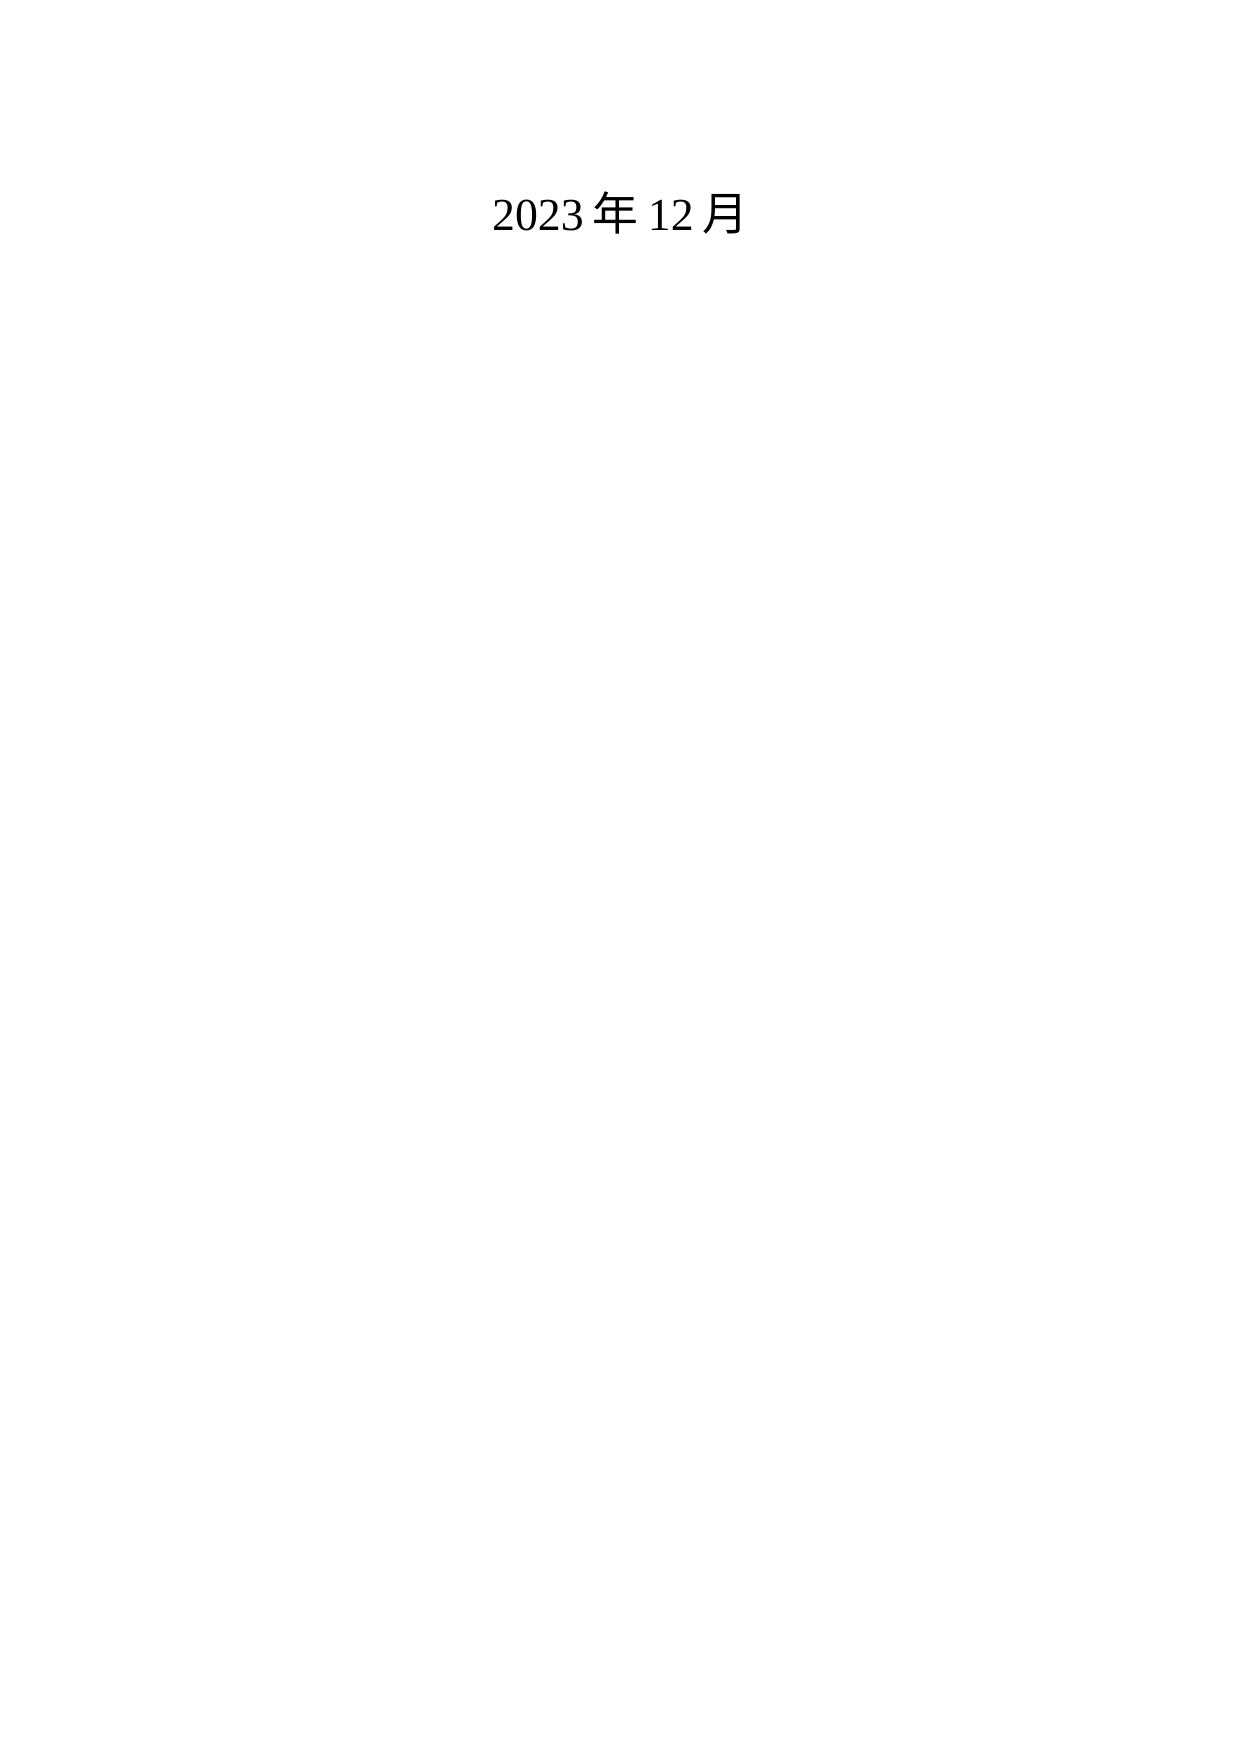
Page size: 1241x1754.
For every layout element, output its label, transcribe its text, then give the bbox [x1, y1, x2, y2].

text 2023年12月 [152, 162, 1088, 259]
